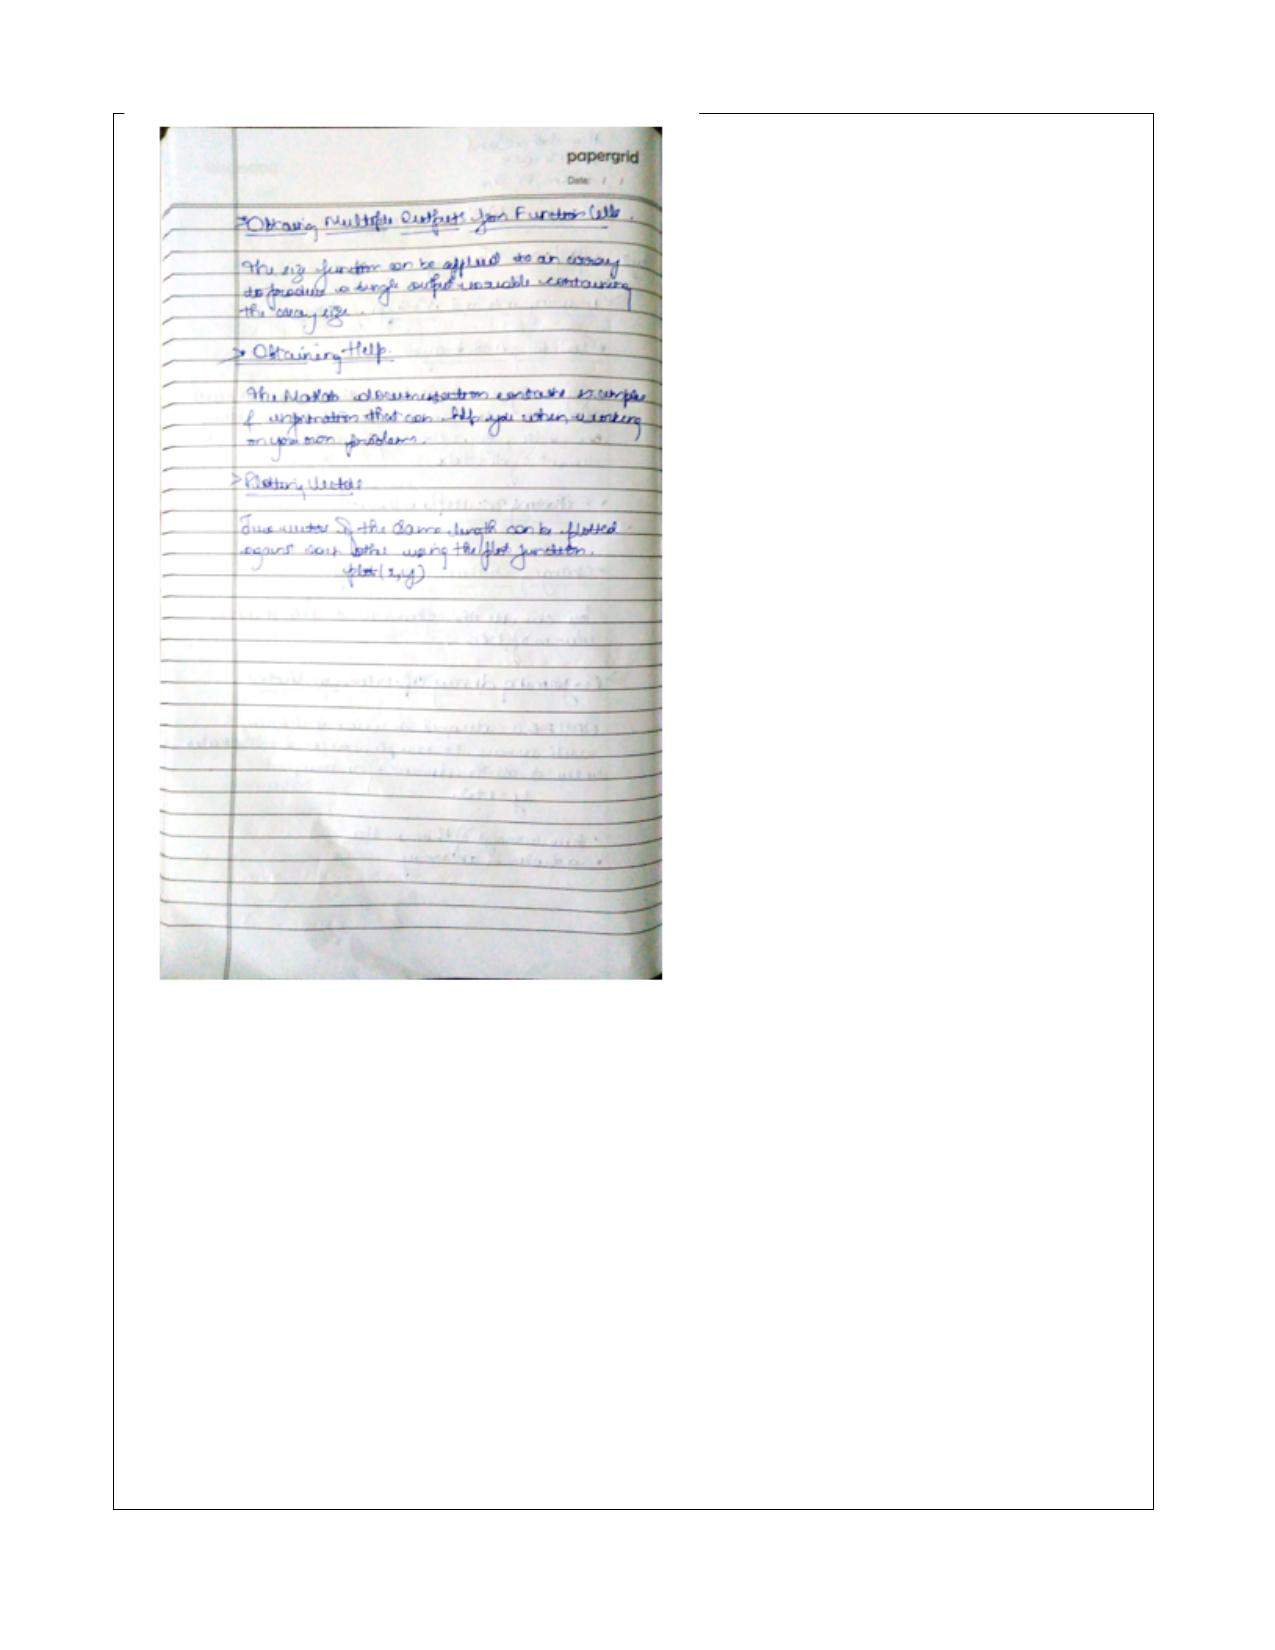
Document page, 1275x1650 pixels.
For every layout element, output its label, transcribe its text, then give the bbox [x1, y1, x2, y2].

table_cell Report – Report can be typed or hand written for up to two pages. [114, 114, 1153, 1509]
picture [124, 113, 700, 991]
